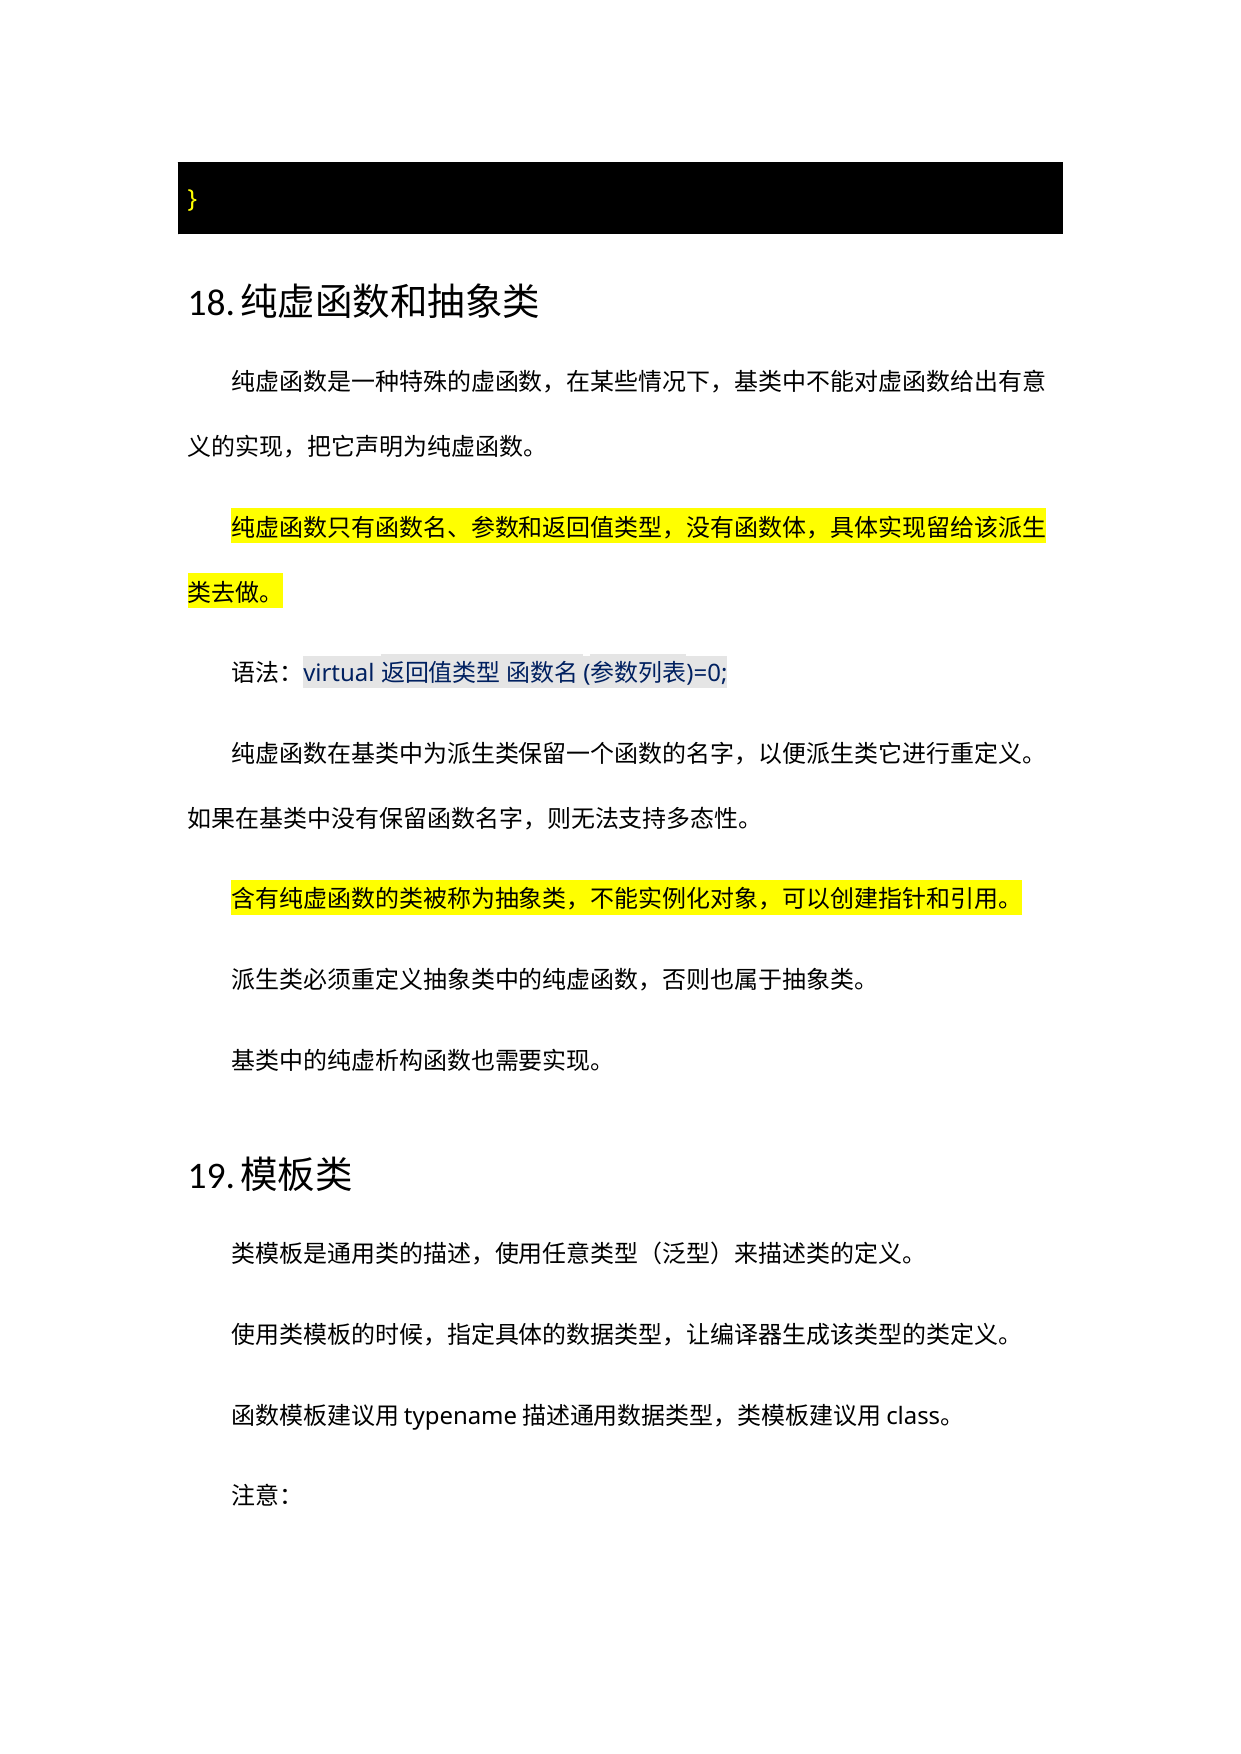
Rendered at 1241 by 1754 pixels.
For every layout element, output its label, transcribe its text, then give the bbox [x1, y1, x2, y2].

text 纯虚函数只有函数名、参数和返回值类型，没有函数体，具体实现留给该派生类去做。 [187, 493, 1053, 623]
text 派生类必须重定义抽象类中的纯虚函数，否则也属于抽象类。 [187, 946, 1053, 1011]
text 18. 纯虚函数和抽象类 [187, 267, 1053, 332]
text 纯虚函数在基类中为派生类保留一个函数的名字，以便派生类它进行重定义。如果在基类中没有保留函数名字，则无法支持多态性。 [187, 719, 1053, 849]
text } [179, 164, 1061, 233]
text 纯虚函数是一种特殊的虚函数，在某些情况下，基类中不能对虚函数给出有意义的实现，把它声明为纯虚函数。 [187, 347, 1053, 477]
text 19. 模板类 [187, 1139, 1053, 1204]
text 函数模板建议用typename描述通用数据类型，类模板建议用class。 [187, 1381, 1053, 1446]
text 类模板是通用类的描述，使用任意类型（泛型）来描述类的定义。 [187, 1220, 1053, 1285]
text 注意： [187, 1462, 1053, 1527]
text 语法：virtual 返回值类型 函数名 (参数列表)=0; [187, 639, 1053, 704]
text 使用类模板的时候，指定具体的数据类型，让编译器生成该类型的类定义。 [187, 1301, 1053, 1366]
text 含有纯虚函数的类被称为抽象类，不能实例化对象，可以创建指针和引用。 [187, 865, 1053, 930]
text 基类中的纯虚析构函数也需要实现。 [187, 1026, 1053, 1091]
